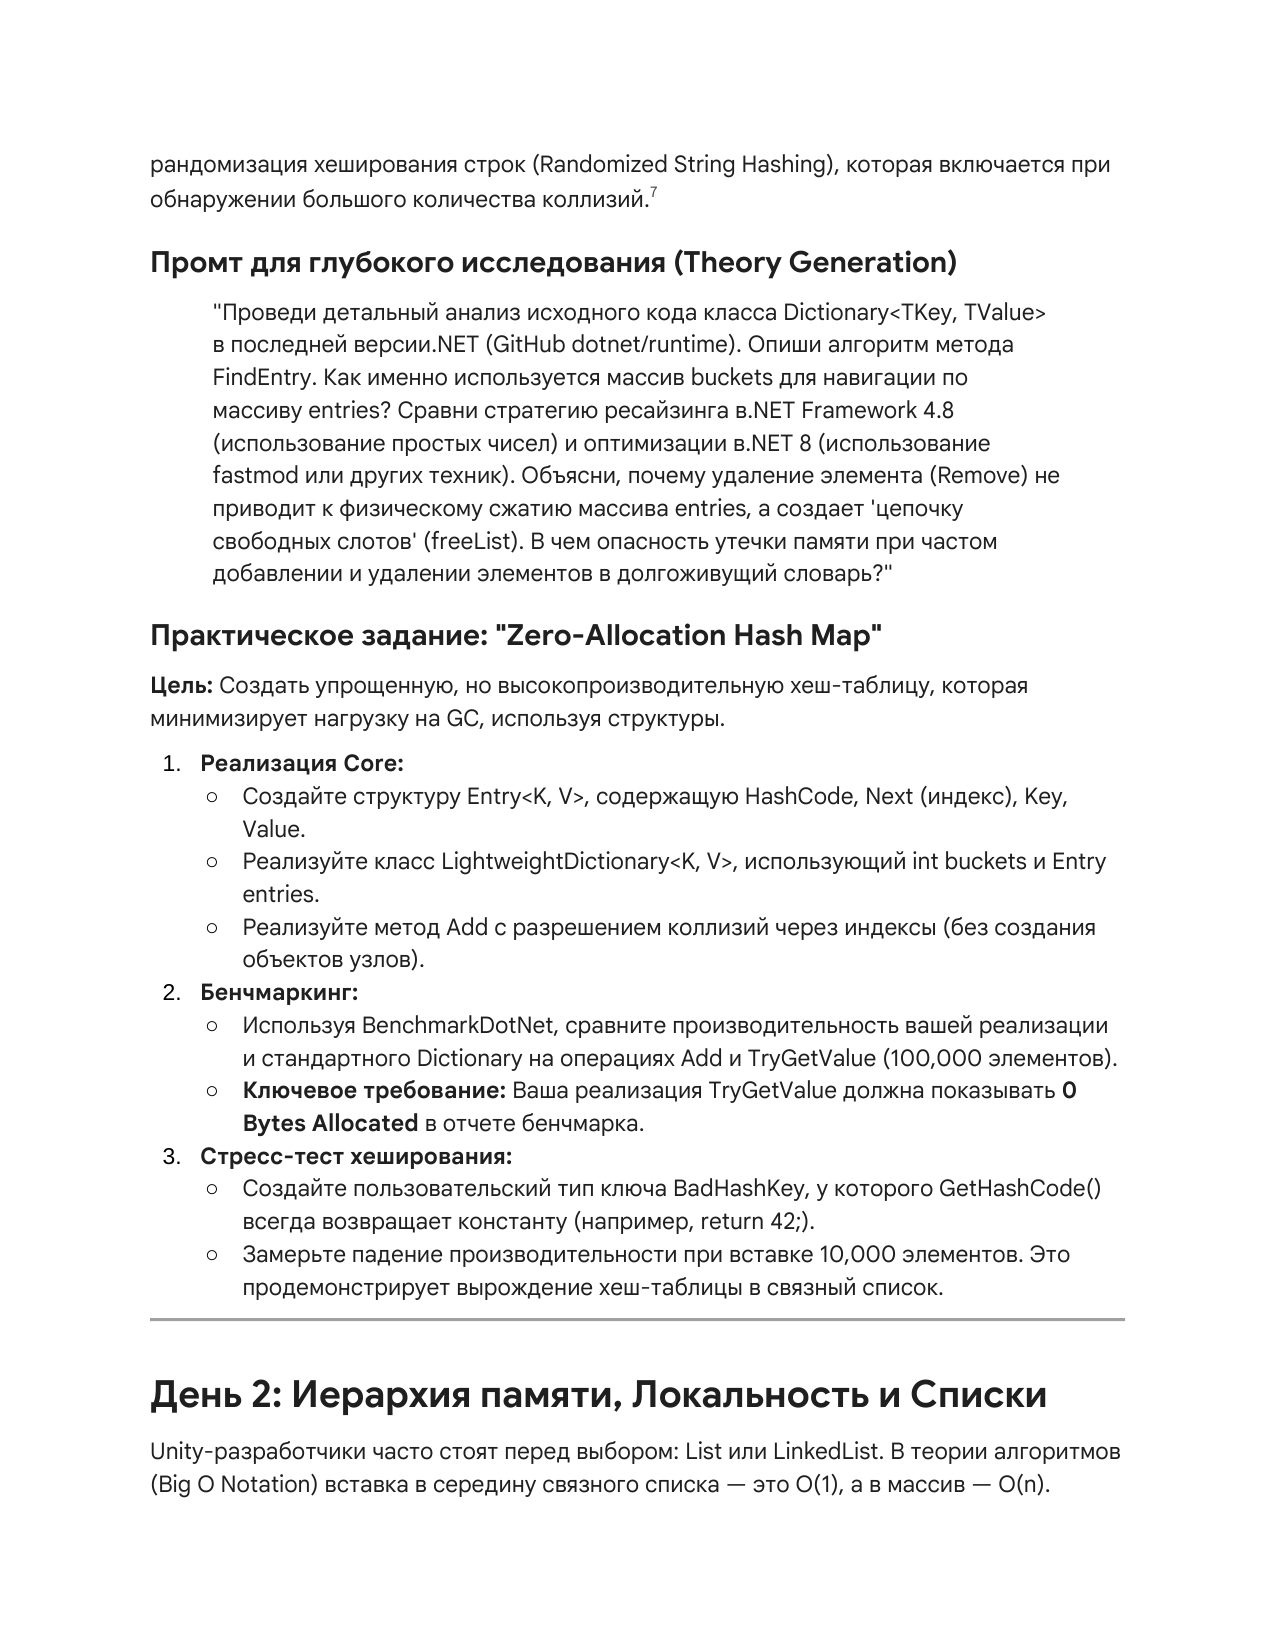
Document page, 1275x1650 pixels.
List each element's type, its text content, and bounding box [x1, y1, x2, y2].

list Создайте структуру Entry<K, V>, содержащую HashCode, Next (индекс), Key, Value. [205, 782, 1125, 844]
list Ключевое требование: Ваша реализация TryGetValue должна показывать 0 Bytes Allocated в отчете бенчмарка. [205, 1077, 1125, 1138]
list Используя BenchmarkDotNet, сравните производительность вашей реализации и стандартного Dictionary на операциях Add и TryGetValue (100,000 элементов). [205, 1011, 1125, 1073]
text "Проведи детальный анализ исходного кода класса Dictionary<TKey, TValue> в последней версии.NET (GitHub dotnet/runtime). Опиши алгоритм метода FindEntry. Как именно используется массив buckets для навигации по массиву entries? Сравни стратегию ресайзинга в.NET Framework 4.8 (использование простых чисел) и оптимизации в.NET 8 (использование fastmod или других техник). Объясни, почему удаление элемента (Remove) не приводит к физическому сжатию массива entries, а создает 'цепочку свободных слотов' (freeList). В чем опасность утечки памяти при частом добавлении и удалении элементов в долгоживущий словарь?" [212, 298, 1062, 588]
list Реализуйте метод Add с разрешением коллизий через индексы (без создания объектов узлов). [205, 913, 1125, 974]
subtitle День 2: Иерархия памяти, Локальность и Списки [150, 1322, 1125, 1418]
list Реализуйте класс LightweightDictionary<K, V>, использующий int buckets и Entry entries. [205, 848, 1125, 909]
list Бенчмаркинг: [162, 978, 1125, 1007]
list Реализация Core: [162, 749, 1125, 778]
subtitle Практическое задание: "Zero-Allocation Hash Map" [150, 617, 1125, 654]
text Цель: Создать упрощенную, но высокопроизводительную хеш-таблицу, которая минимизирует нагрузку на GC, используя структуры. [150, 672, 1125, 733]
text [150, 1438, 1125, 1499]
list Создайте пользовательский тип ключа BadHashKey, у которого GetHashCode() всегда возвращает константу (например, return 42;). [205, 1175, 1125, 1236]
list Замерьте падение производительности при вставке 10,000 элементов. Это продемонстрирует вырождение хеш-таблицы в связный список. [205, 1240, 1125, 1302]
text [150, 150, 1125, 214]
subtitle Промт для глубокого исследования (Theory Generation) [150, 244, 1125, 280]
list Стресс-тест хеширования: [162, 1142, 1125, 1171]
